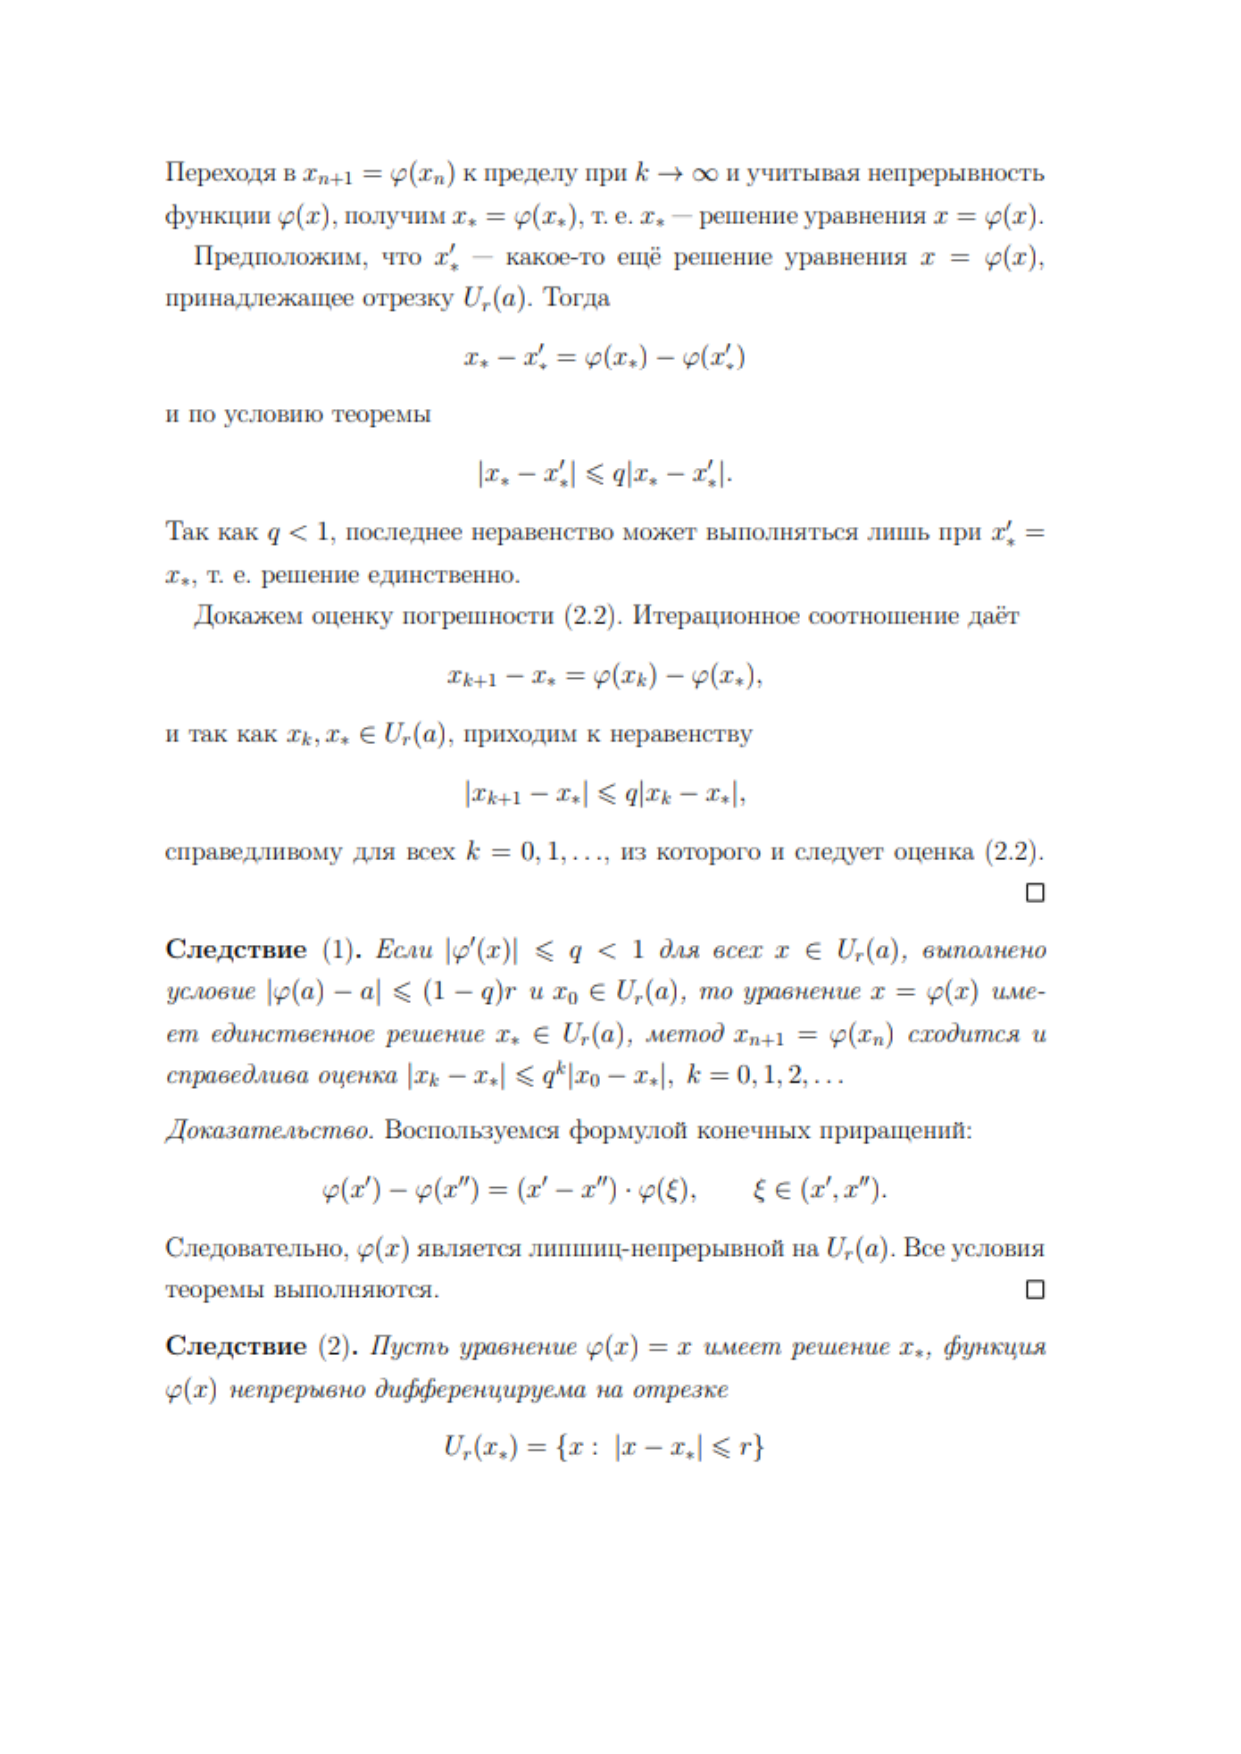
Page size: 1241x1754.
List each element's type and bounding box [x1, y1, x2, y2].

picture [150, 150, 1091, 1480]
